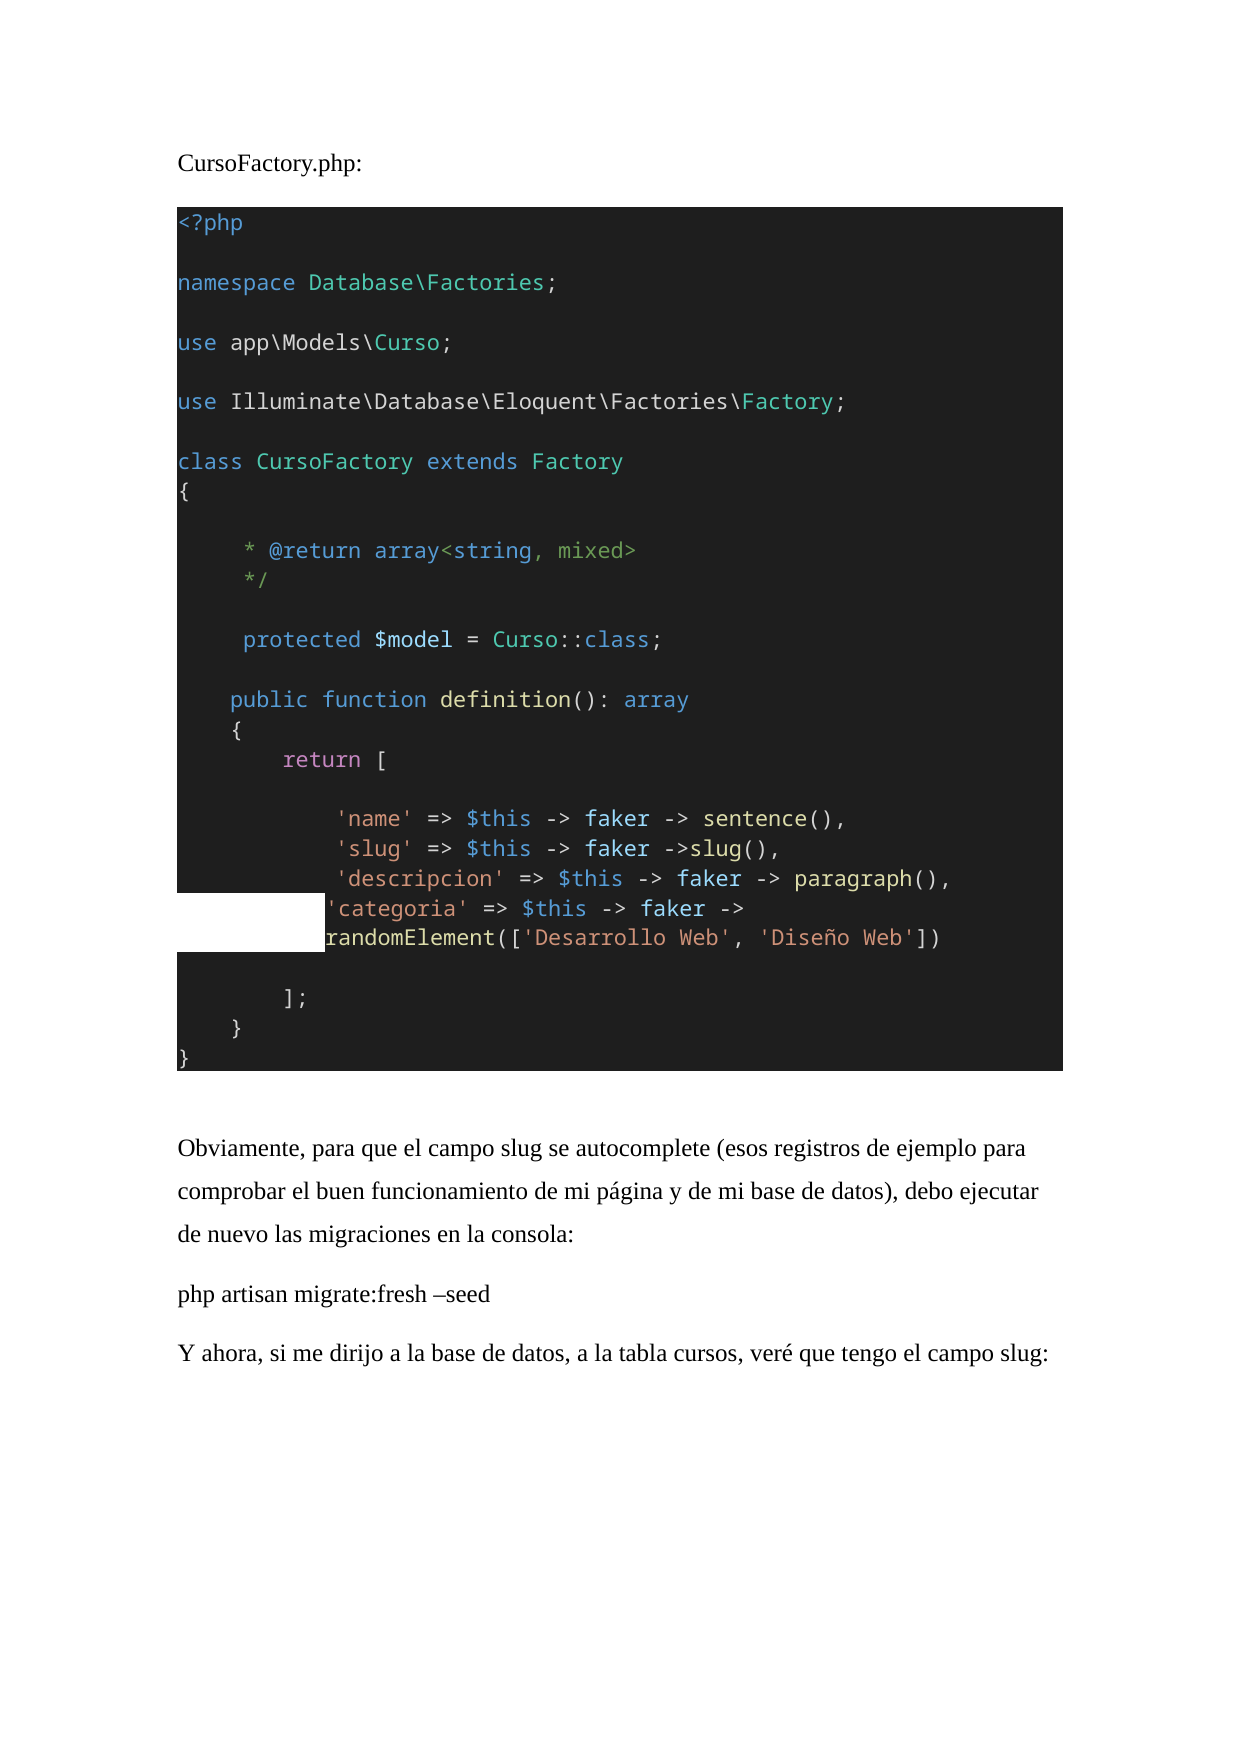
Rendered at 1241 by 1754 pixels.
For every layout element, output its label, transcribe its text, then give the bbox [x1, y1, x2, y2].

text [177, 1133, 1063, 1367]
text namespace Database\Factories; [177, 267, 1063, 297]
text */ [177, 565, 1063, 595]
text CursoFactory.php: [177, 148, 1063, 176]
text use Illuminate\Database\Eloquent\Factories\Factory; [177, 386, 1063, 416]
text 'name' => $this -> faker -> sentence(), [177, 803, 1063, 833]
text { [177, 714, 1063, 744]
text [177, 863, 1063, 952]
text public function definition(): array [177, 684, 1063, 714]
text protected $model = Curso::class; [177, 624, 1063, 654]
text * @return array<string, mixed> [177, 535, 1063, 565]
text { [177, 476, 1063, 505]
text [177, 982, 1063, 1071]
text <?php [177, 207, 1063, 237]
text class CursoFactory extends Factory [177, 446, 1063, 476]
text return [ [177, 744, 1063, 773]
text use app\Models\Curso; [177, 327, 1063, 356]
text 'slug' => $this -> faker ->slug(), [177, 833, 1063, 863]
